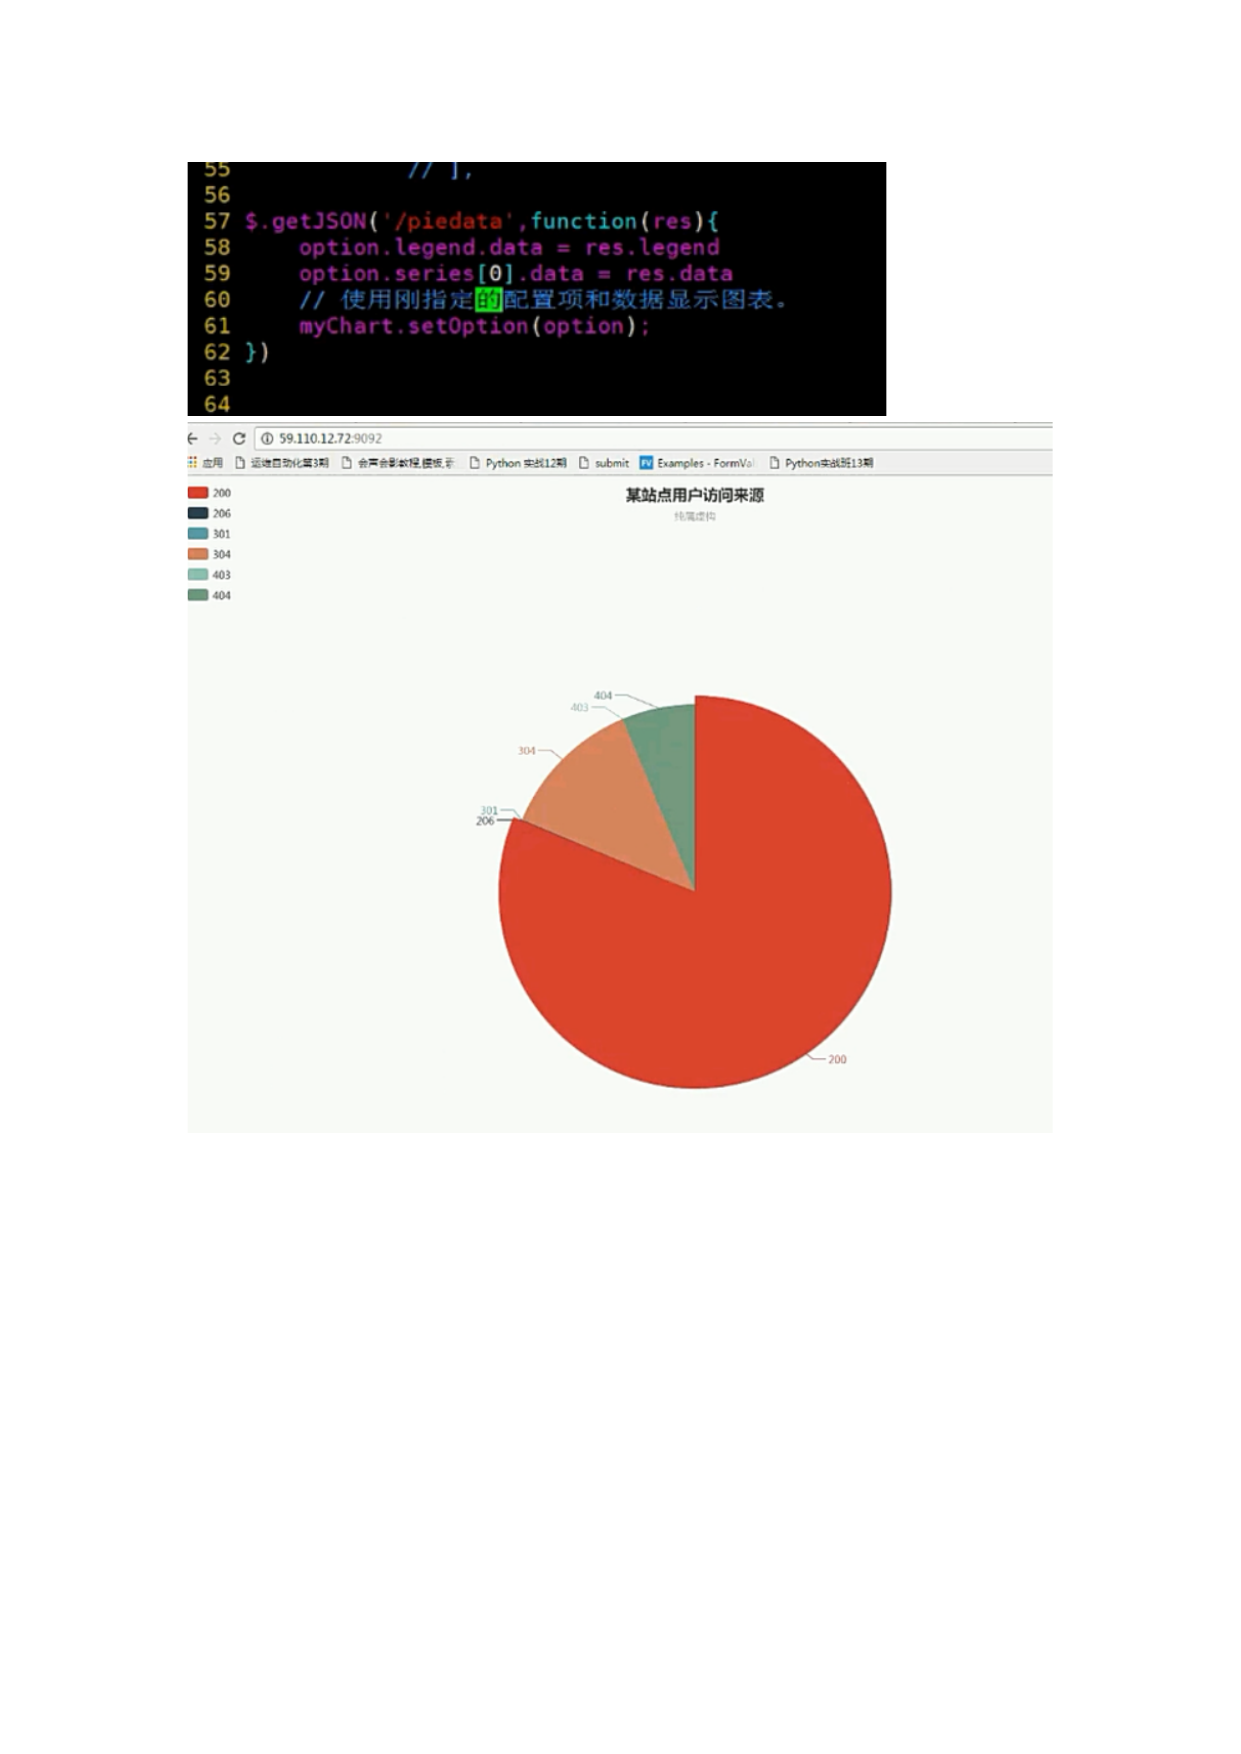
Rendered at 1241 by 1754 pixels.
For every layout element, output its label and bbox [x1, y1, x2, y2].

picture [187, 422, 1053, 1133]
picture [187, 162, 887, 416]
